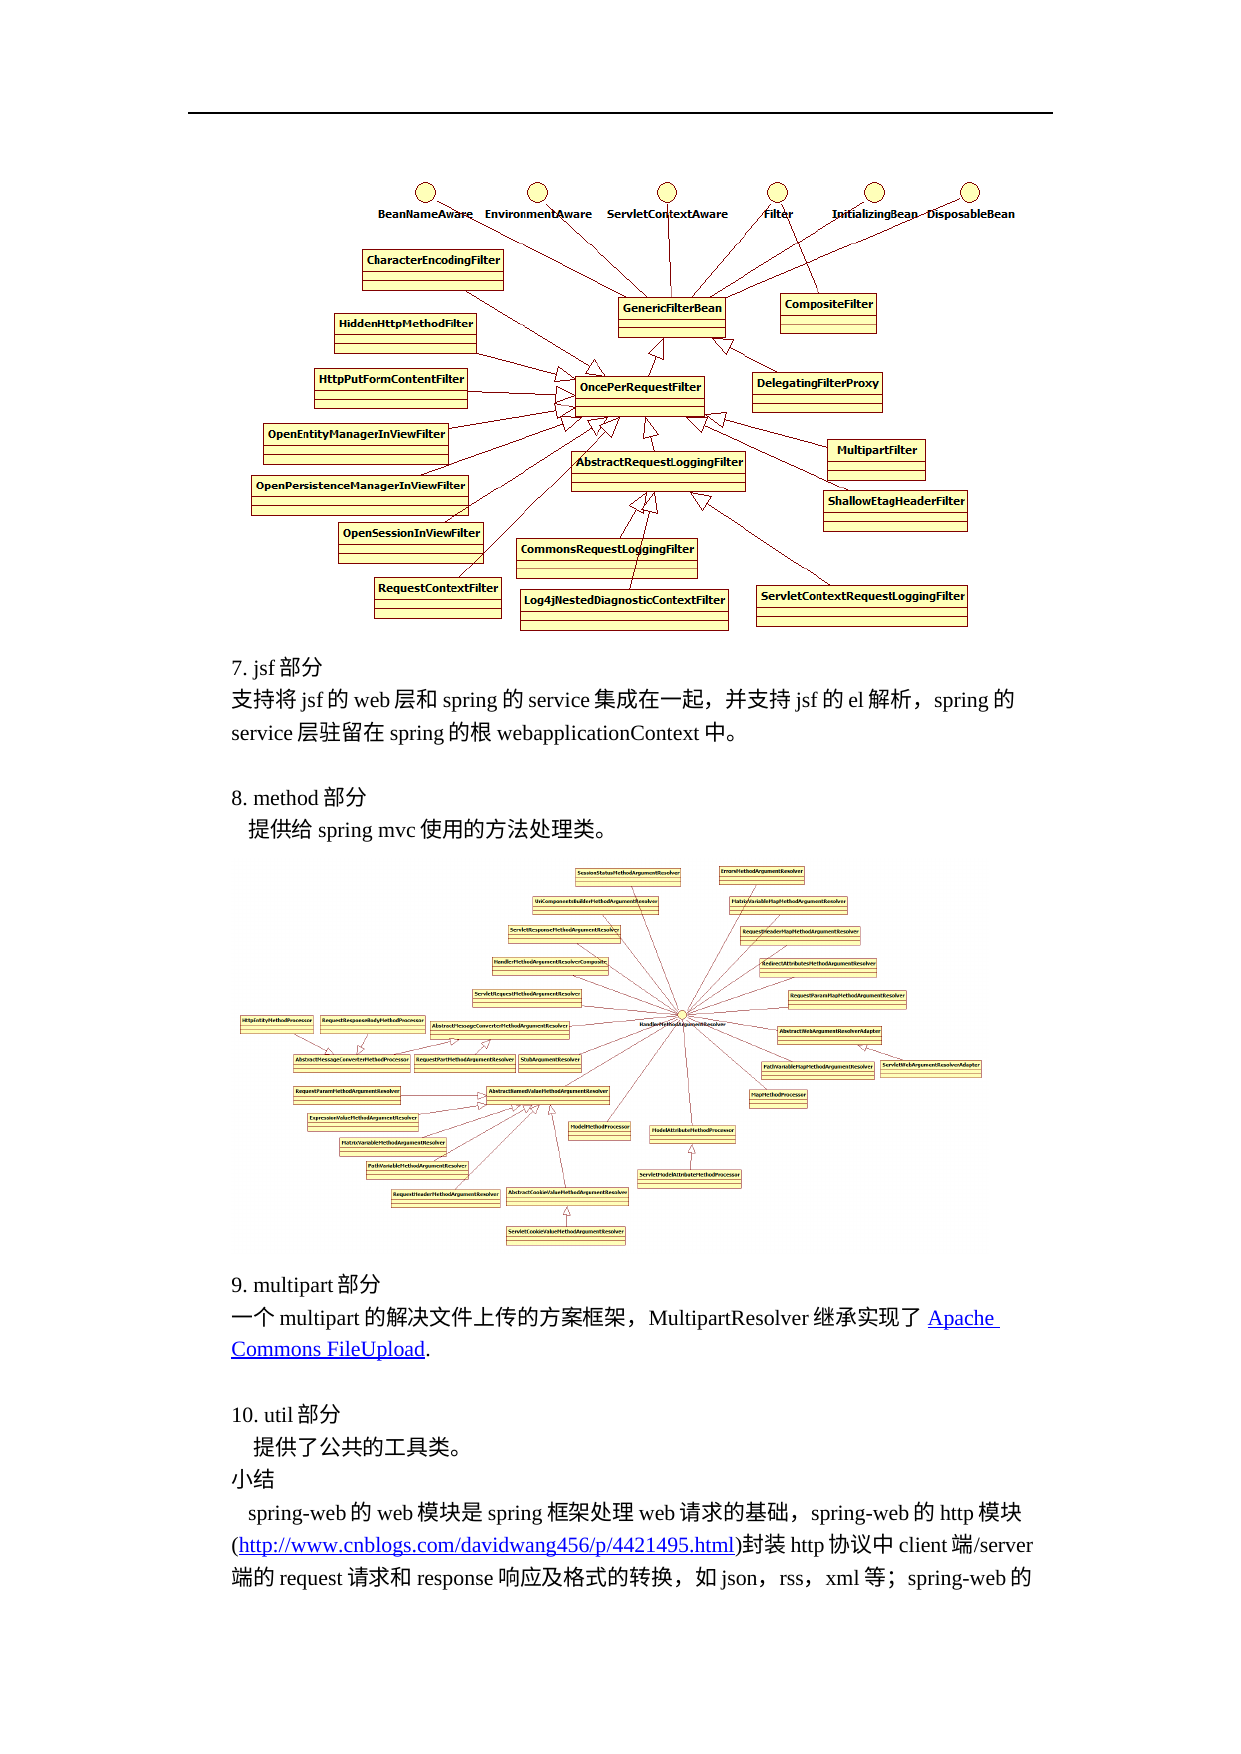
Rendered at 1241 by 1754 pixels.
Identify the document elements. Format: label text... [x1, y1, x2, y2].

picture [231, 162, 1038, 650]
text 9. multipart部分 [231, 1267, 1053, 1299]
picture [231, 858, 989, 1254]
text 提供给spring mvc使用的方法处理类。 [231, 812, 1053, 844]
text 提供了公共的工具类。 [231, 1429, 1053, 1462]
text 一个multipart的解决文件上传的方案框架，MultipartResolver继承实现了 Apache Commons FileUpload. [231, 1299, 1053, 1364]
text 10. util部分 [231, 1397, 1053, 1429]
text 支持将jsf的web层和spring的service集成在一起，并支持jsf的el解析，spring的service层驻留在spring的根webapplicationContext中。 [231, 682, 1053, 747]
text 7. jsf部分 [231, 649, 1053, 682]
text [231, 1494, 1053, 1592]
text 小结 [231, 1462, 1053, 1494]
text 8. method部分 [231, 779, 1053, 812]
